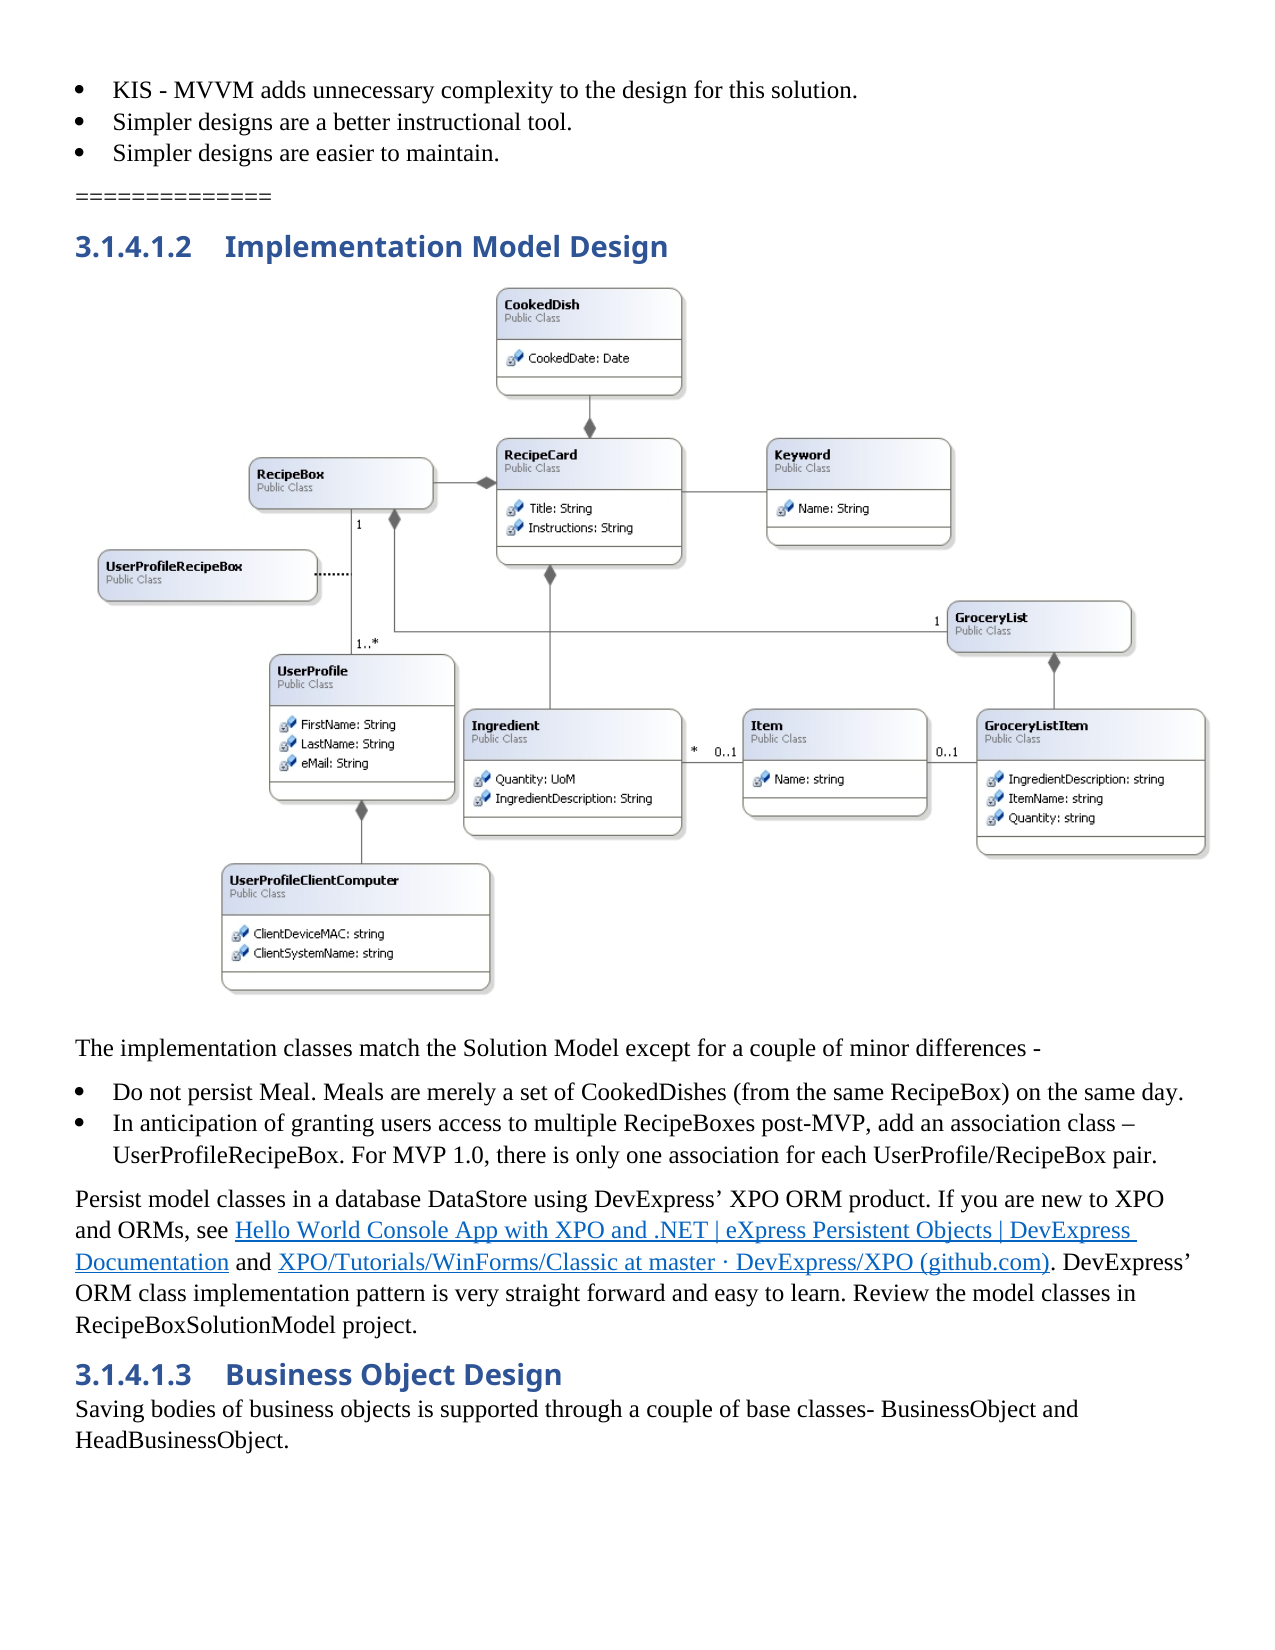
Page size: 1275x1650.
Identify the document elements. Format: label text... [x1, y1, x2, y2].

list Simpler designs are a better instructional tool. [75, 107, 1200, 135]
list KIS - MVVM adds unnecessary complexity to the design for this solution. [75, 75, 1200, 104]
subtitle Implementation Model Design [75, 226, 1200, 266]
list In anticipation of granting users access to multiple RecipeBoxes post-MVP, add an association class – UserProfileRecipeBox. For MVP 1.0, there is only one association for each UserProfile/RecipeBox pair. [75, 1108, 1200, 1168]
text Saving bodies of business objects is supported through a couple of base classes- BusinessObject and HeadBusinessObject. [75, 1394, 1200, 1454]
picture [75, 266, 1233, 1018]
text ============== [75, 182, 1200, 211]
text The implementation classes match the Solution Model except for a couple of minor differences - [75, 1033, 1200, 1061]
subtitle Business Object Design [75, 1354, 1200, 1394]
list Do not persist Meal. Meals are merely a set of CookedDishes (from the same RecipeBox) on the same day. [75, 1077, 1200, 1105]
list Simpler designs are easier to maintain. [75, 138, 1200, 167]
text Persist model classes in a database DataStore using DevExpress’ XPO ORM product. If you are new to XPO and ORMs, see Hello World Console App with XPO and .NET | eXpress Persistent Objects | DevExpress Documentation and XPO/Tutorials/WinForms/Classic at master · DevExpress/XPO (github.com). DevExpress’ ORM class implementation pattern is very straight forward and easy to learn. Review the model classes in RecipeBoxSolutionModel project. [75, 1184, 1200, 1339]
